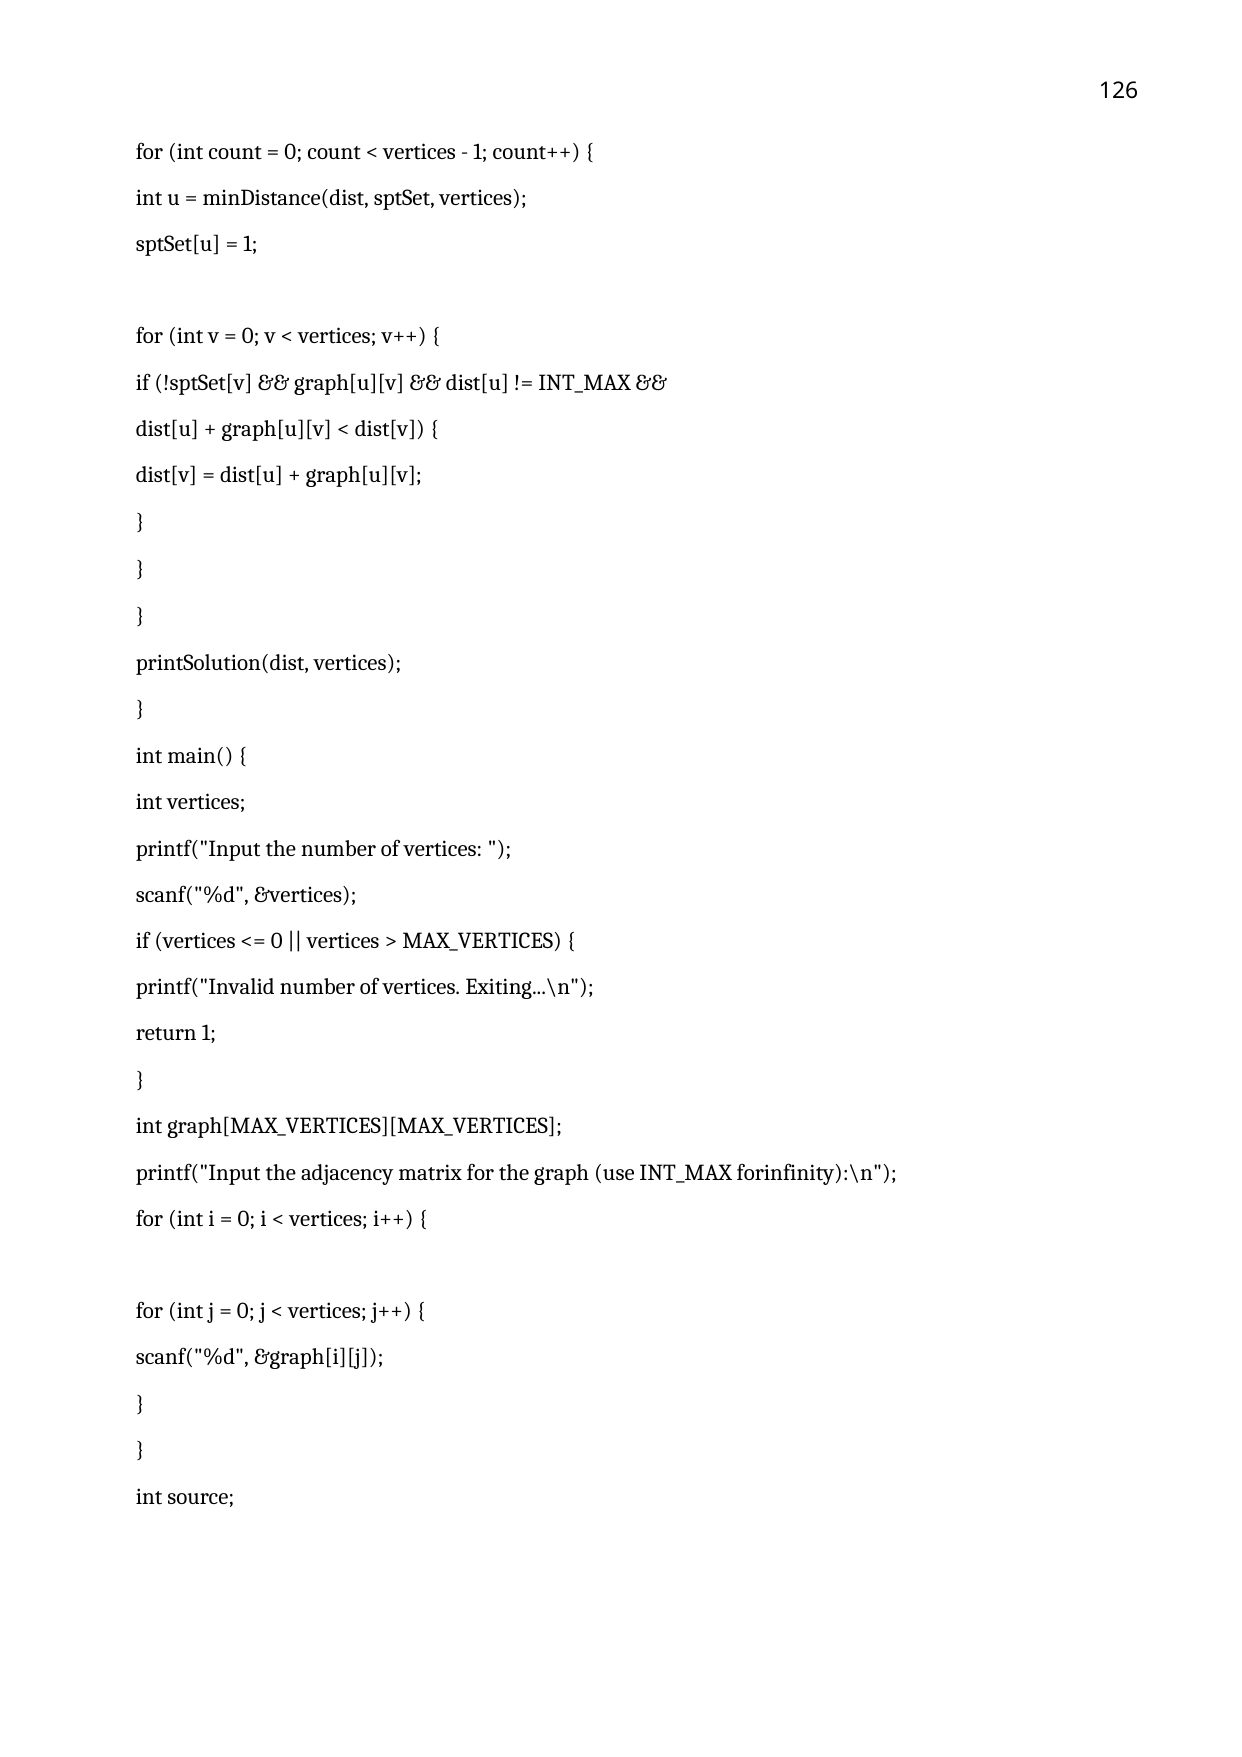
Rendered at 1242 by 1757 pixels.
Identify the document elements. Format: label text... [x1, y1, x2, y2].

text } [136, 1066, 1162, 1092]
text printf("Input the number of vertices: "); scanf("%d", &vertices); [136, 835, 526, 908]
text for (int v = 0; v < vertices; v++) { [136, 323, 1162, 349]
text } [136, 556, 1162, 582]
text int source; [136, 1484, 1162, 1510]
text printf("Input the adjacency matrix for the graph (use INT_MAX forinfinity):\n"); for (int i = 0; i < vertices; i++) { [136, 1159, 917, 1232]
text } [136, 696, 1162, 722]
text } [136, 1390, 1162, 1417]
text if (vertices <= 0 || vertices > MAX_VERTICES) { printf("Invalid number of vertices. Exiting...\n"); return 1; [136, 927, 610, 1046]
text } [136, 509, 1162, 535]
text int graph[MAX_VERTICES][MAX_VERTICES]; [136, 1112, 1162, 1139]
text printSolution(dist, vertices); [136, 649, 1162, 676]
text if (!sptSet[v] && graph[u][v] && dist[u] != INT_MAX && dist[u] + graph[u][v] < dist[v]) { [136, 370, 679, 442]
text for (int count = 0; count < vertices - 1; count++) { int u = minDistance(dist, sptSet, vertices); sptSet[u] = 1; [136, 139, 615, 257]
text } [136, 1437, 1162, 1463]
text } [136, 602, 1162, 629]
text int main() { int vertices; [136, 743, 268, 815]
text for (int j = 0; j < vertices; j++) { scanf("%d", &graph[i][j]); [136, 1298, 436, 1370]
text dist[v] = dist[u] + graph[u][v]; [136, 462, 1162, 489]
